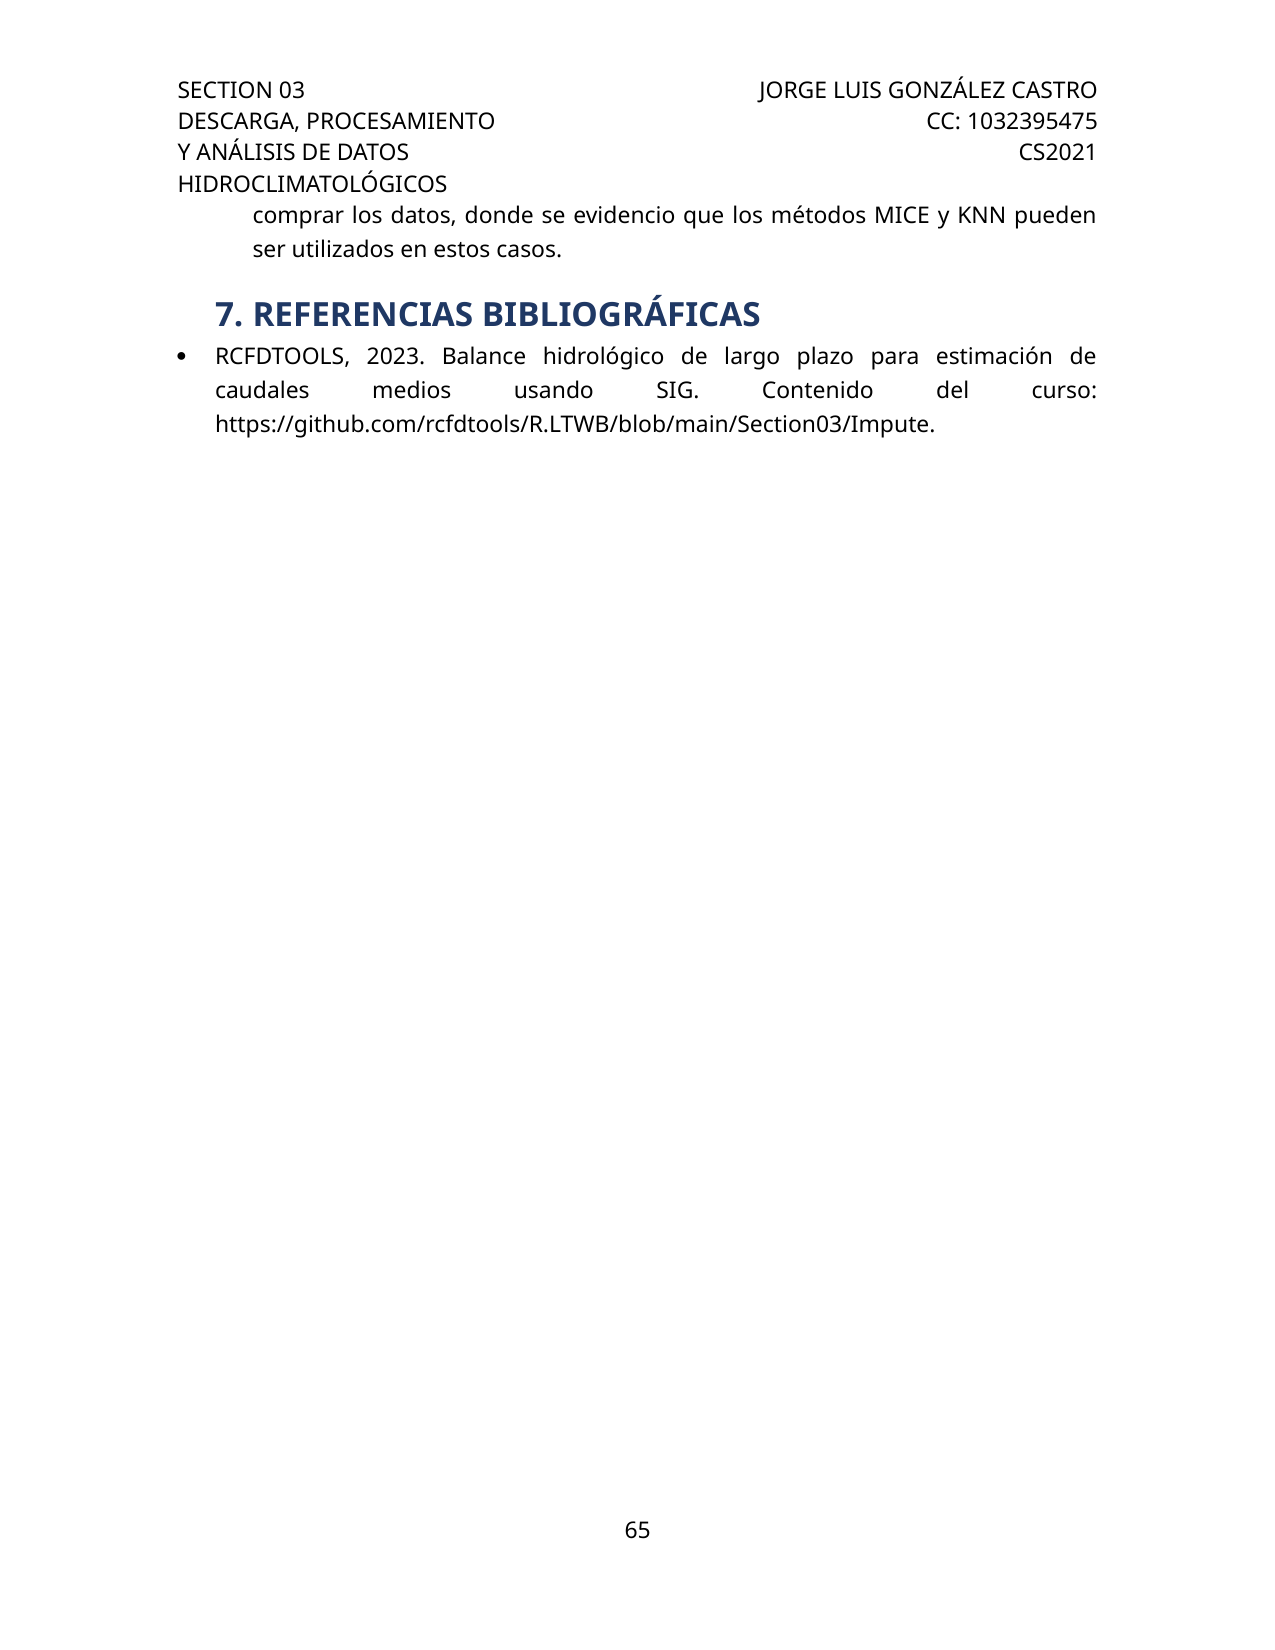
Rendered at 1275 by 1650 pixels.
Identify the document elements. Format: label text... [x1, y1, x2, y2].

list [215, 199, 1098, 264]
list RCFDTOOLS, 2023. Balance hidrológico de largo plazo para estimación de caudales medios usando SIG. Contenido del curso: https://github.com/rcfdtools/R.LTWB/blob/main/Section03/Impute. [177, 340, 1098, 439]
subtitle Referencias Bibliográficas [215, 291, 1098, 337]
